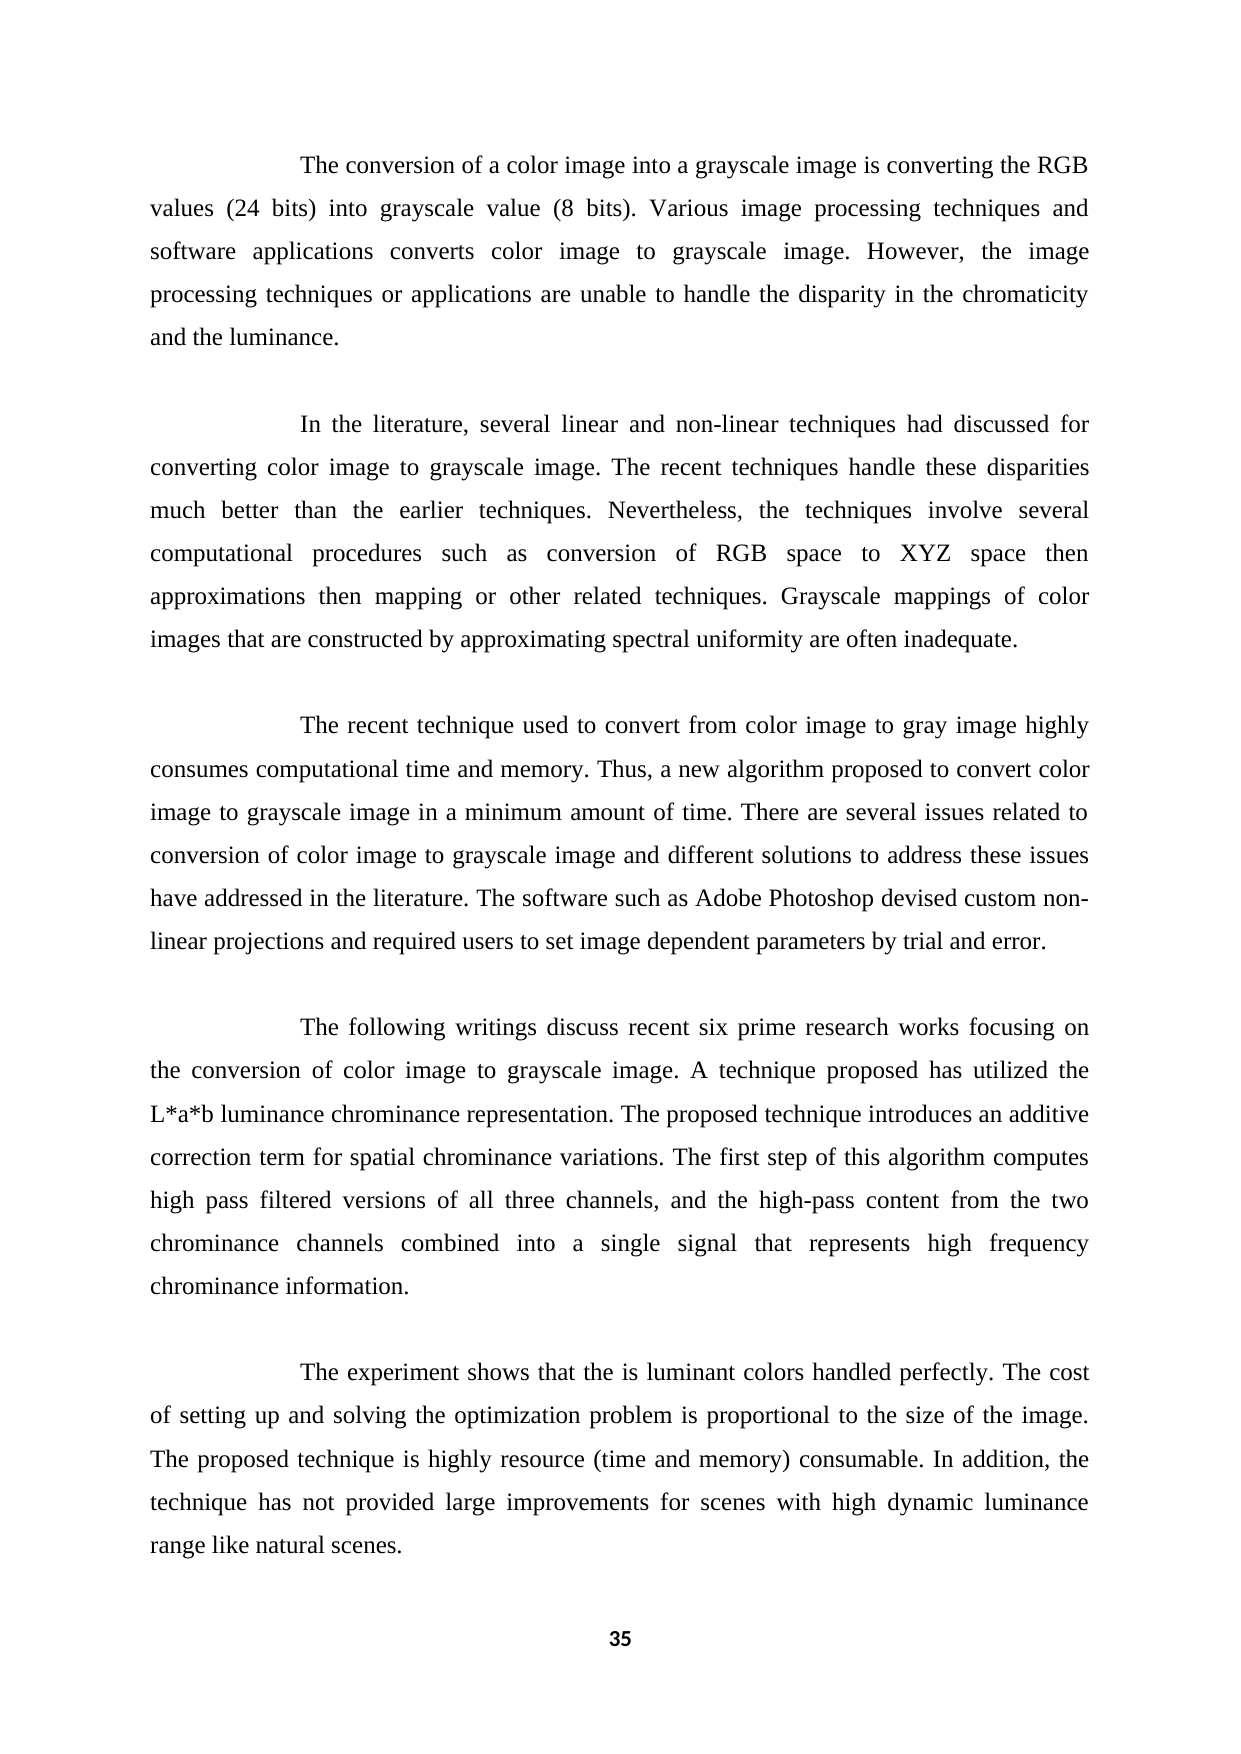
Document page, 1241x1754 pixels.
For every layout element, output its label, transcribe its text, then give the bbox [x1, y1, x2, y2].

text In the literature, several linear and non-linear techniques had discussed for converting color image to grayscale image. The recent techniques handle these disparities much better than the earlier techniques. Nevertheless, the techniques involve several computational procedures such as conversion of RGB space to XYZ space then approximations then mapping or other related techniques. Grayscale mappings of color images that are constructed by approximating spectral uniformity are often inadequate. [150, 409, 1090, 653]
text The following writings discuss recent six prime research works focusing on the conversion of color image to grayscale image. A technique proposed has utilized the L*a*b luminance chrominance representation. The proposed technique introduces an additive correction term for spatial chrominance variations. The first step of this algorithm computes high pass filtered versions of all three channels, and the high-pass content from the two chrominance channels combined into a single signal that represents high frequency chrominance information. [150, 1012, 1090, 1300]
text The recent technique used to convert from color image to gray image highly consumes computational time and memory. Thus, a new algorithm proposed to convert color image to grayscale image in a minimum amount of time. There are several issues related to conversion of color image to grayscale image and different solutions to address these issues have addressed in the literature. The software such as Adobe Photoshop devised custom non-linear projections and required users to set image dependent parameters by trial and error. [150, 711, 1090, 955]
text The experiment shows that the is luminant colors handled perfectly. The cost of setting up and solving the optimization problem is proportional to the size of the image. The proposed technique is highly resource (time and memory) consumable. In addition, the technique has not provided large improvements for scenes with high dynamic luminance range like natural scenes. [150, 1357, 1090, 1559]
text The conversion of a color image into a grayscale image is converting the RGB values (24 bits) into grayscale value (8 bits). Various image processing techniques and software applications converts color image to grayscale image. However, the image processing techniques or applications are unable to handle the disparity in the chromaticity and the luminance. [150, 150, 1090, 351]
